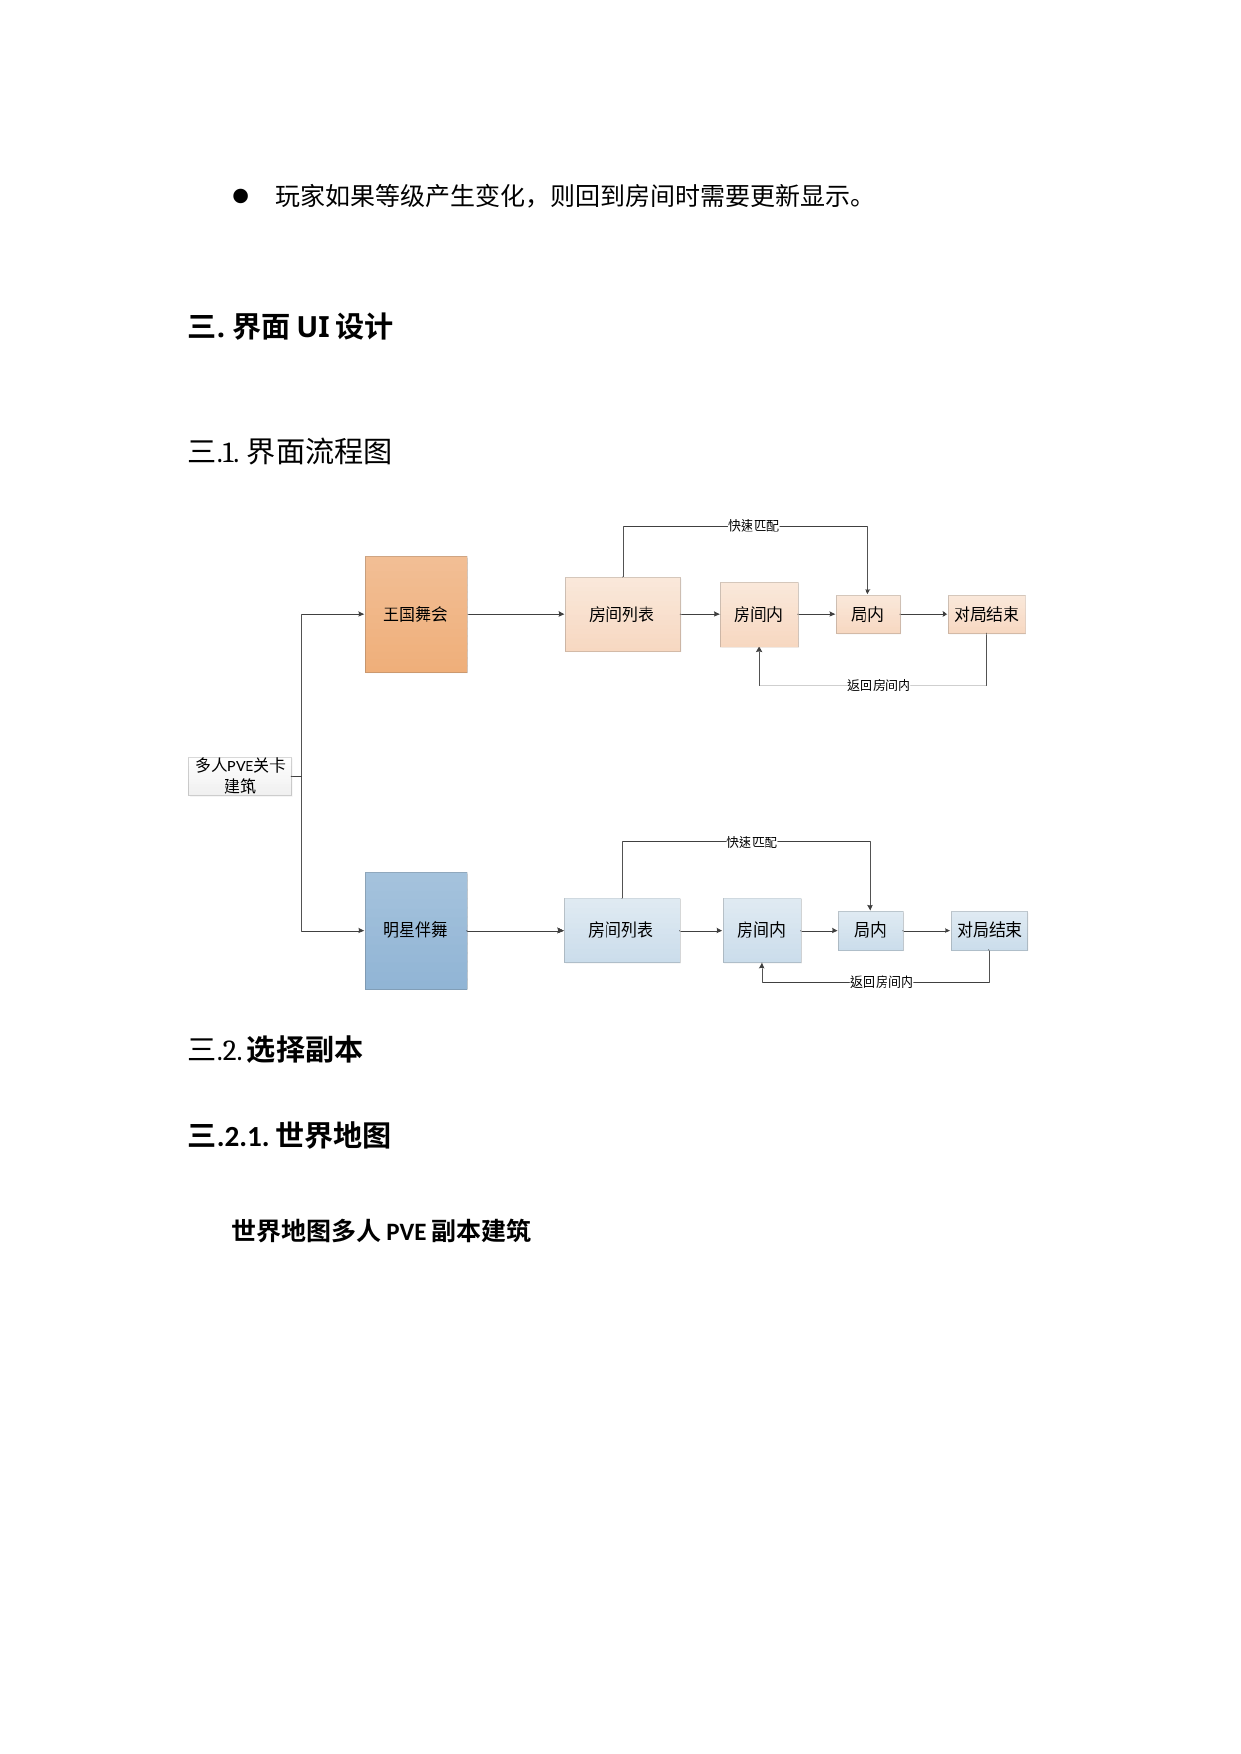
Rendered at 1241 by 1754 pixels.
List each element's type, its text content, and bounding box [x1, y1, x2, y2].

text 选择副本 [187, 1015, 1053, 1080]
text 世界地图多人PVE副本建筑 [231, 1197, 1053, 1262]
text 界面流程图 [187, 417, 1053, 482]
text 界面UI设计 [187, 293, 1053, 358]
text 世界地图 [187, 1101, 1053, 1166]
list 玩家如果等级产生变化，则回到房间时需要更新显示。 [231, 162, 1053, 227]
